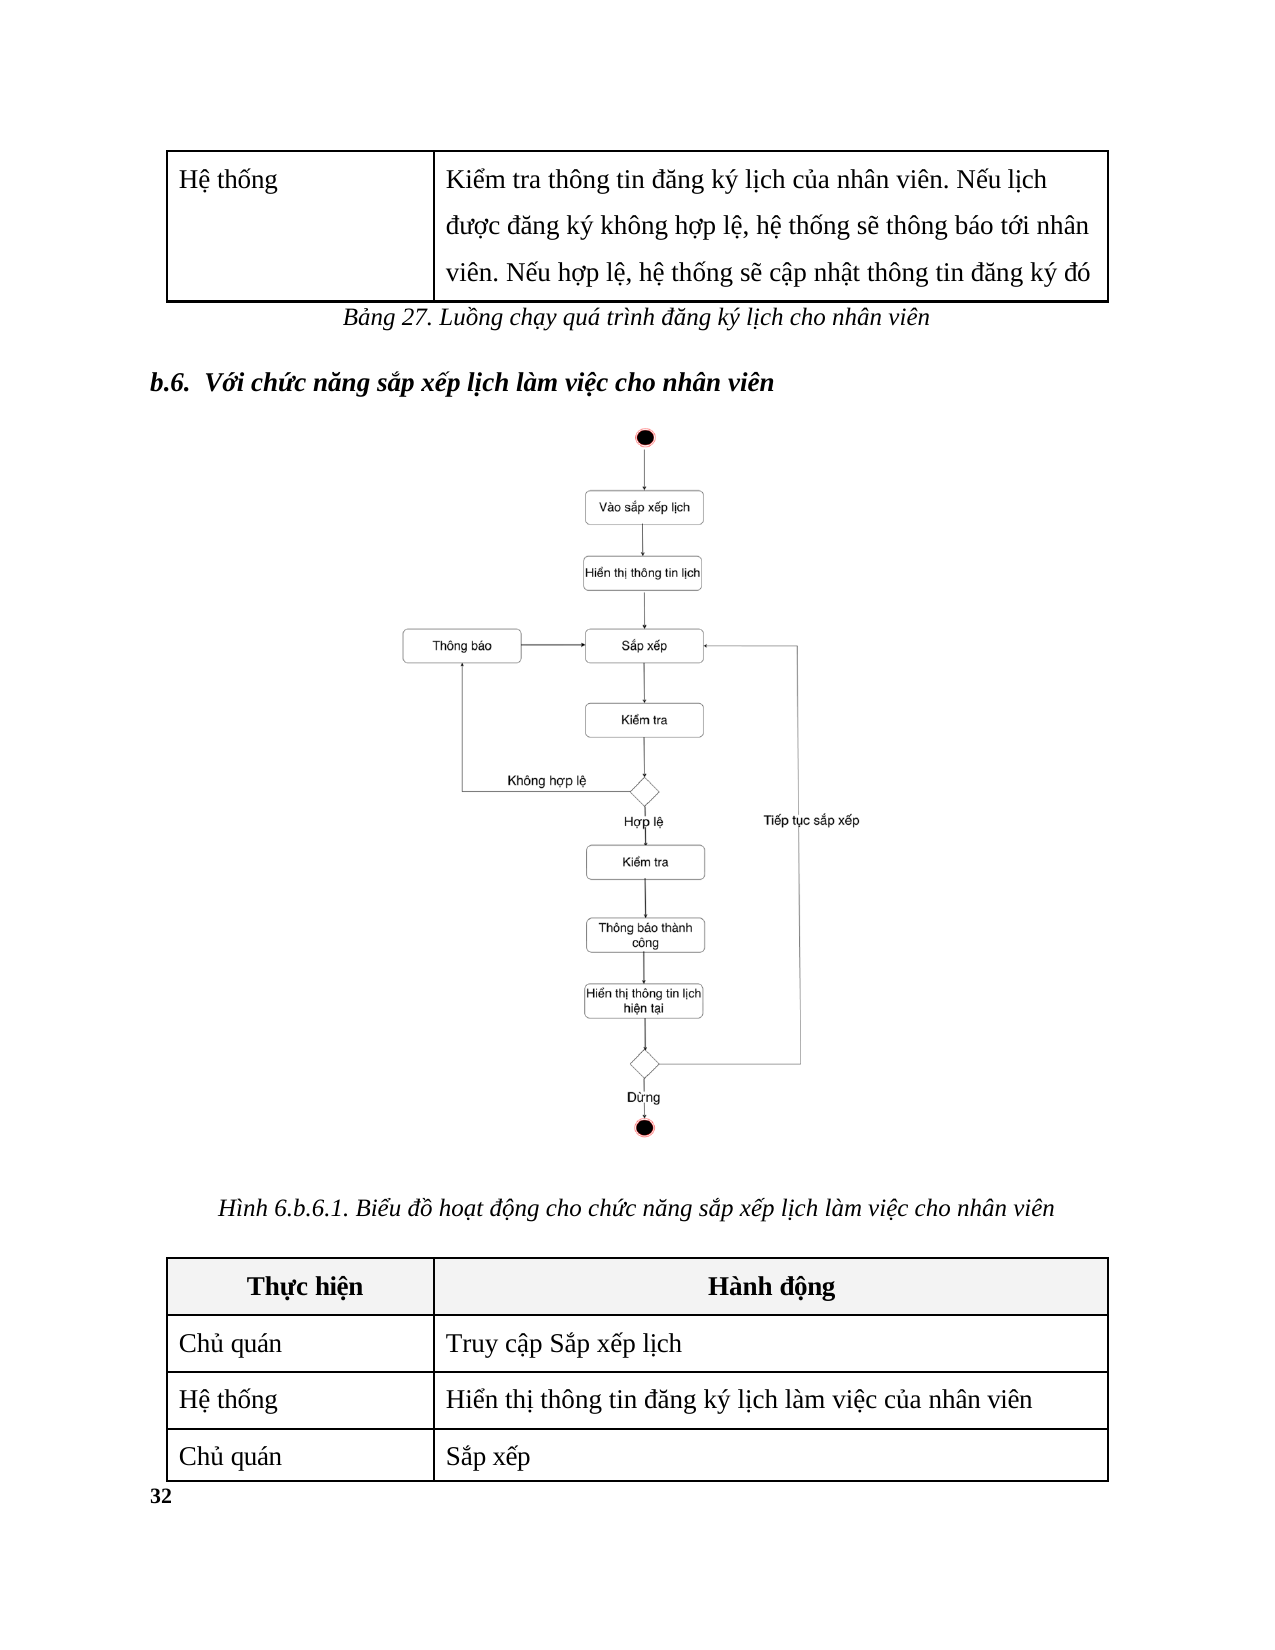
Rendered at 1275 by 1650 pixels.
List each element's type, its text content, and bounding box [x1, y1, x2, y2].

table_cell Hệ thống [168, 152, 433, 300]
table_header Thực hiện [168, 1259, 433, 1314]
subtitle b.6. Với chức năng sắp xếp lịch làm việc cho nhân viên [150, 366, 1125, 397]
table_cell Chủ quán [168, 1430, 433, 1479]
text Hình 6.b.6.1. Biểu đồ hoạt động cho chức năng sắp xếp lịch làm việc cho nhân viên [150, 1193, 1125, 1222]
picture [385, 421, 890, 1160]
table_cell Truy cập Sắp xếp lịch [435, 1316, 1107, 1371]
table_header Hành động [435, 1259, 1107, 1314]
table_cell Kiểm tra thông tin đăng ký lịch của nhân viên. Nếu lịch được đăng ký không hợp lệ, hệ thống sẽ thông báo tới nhân viên. Nếu hợp lệ, hệ thống sẽ cập nhật thông tin đăng ký đó [435, 152, 1107, 300]
table_cell Hệ thống [168, 1373, 433, 1428]
table_cell Hiển thị thông tin đăng ký lịch làm việc của nhân viên [435, 1373, 1107, 1428]
table_cell Chủ quán [168, 1316, 433, 1371]
table_cell Sắp xếp [435, 1430, 1107, 1479]
